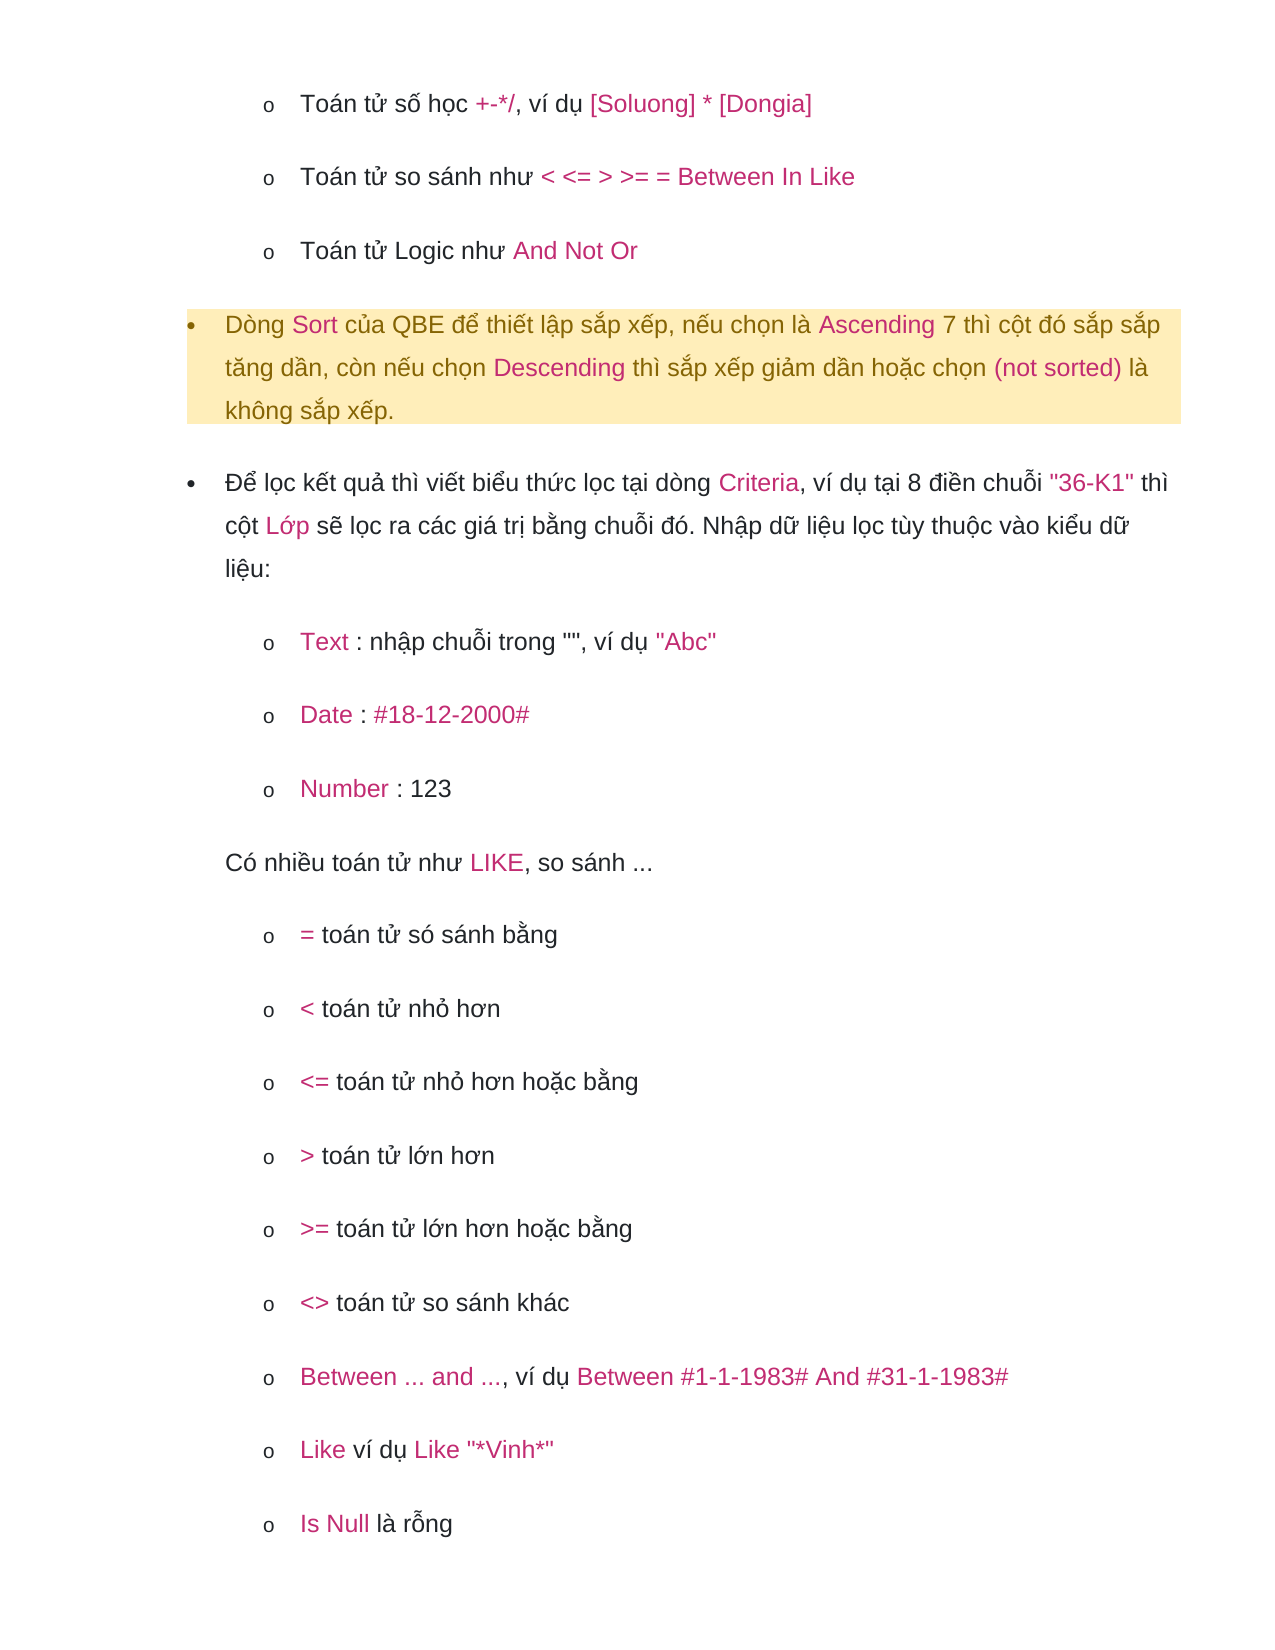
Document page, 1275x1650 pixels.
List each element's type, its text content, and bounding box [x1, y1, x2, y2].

list Between ... and ..., ví dụ Between #1-1-1983# And #31-1-1983# [262, 1362, 1181, 1391]
list >= toán tử lớn hơn hoặc bằng [262, 1214, 1181, 1244]
list Để lọc kết quả thì viết biểu thức lọc tại dòng Criteria, ví dụ tại 8 điền chuỗi "36-K1" thì cột Lớp sẽ lọc ra các giá trị bằng chuỗi đó. Nhập dữ liệu lọc tùy thuộc vào kiểu dữ liệu: [187, 468, 1181, 583]
list < toán tử nhỏ hơn [262, 993, 1181, 1023]
list Is Null là rỗng [262, 1509, 1181, 1539]
list Like ví dụ Like "*Vinh*" [262, 1435, 1181, 1465]
list Dòng Sort của QBE để thiết lập sắp xếp, nếu chọn là Ascending 7 thì cột đó sắp sắp tăng dần, còn nếu chọn Descending thì sắp xếp giảm dần hoặc chọn (not sorted) là không sắp xếp. [187, 309, 1181, 424]
list Date : #18-12-2000# [262, 700, 1181, 730]
list Text : nhập chuỗi trong "", ví dụ "Abc" [262, 627, 1181, 656]
list Có nhiều toán tử như LIKE, so sánh ... [225, 848, 1181, 876]
list Toán tử so sánh như < <= > >= = Between In Like [262, 162, 1181, 192]
list Number : 123 [262, 774, 1181, 804]
list > toán tử lớn hơn [262, 1141, 1181, 1171]
list Toán tử Logic như And Not Or [262, 236, 1181, 266]
list Toán tử số học +-*/, ví dụ [Soluong] * [Dongia] [262, 89, 1181, 118]
list <> toán tử so sánh khác [262, 1288, 1181, 1318]
list <= toán tử nhỏ hơn hoặc bằng [262, 1067, 1181, 1097]
list = toán tử só sánh bằng [262, 920, 1181, 949]
